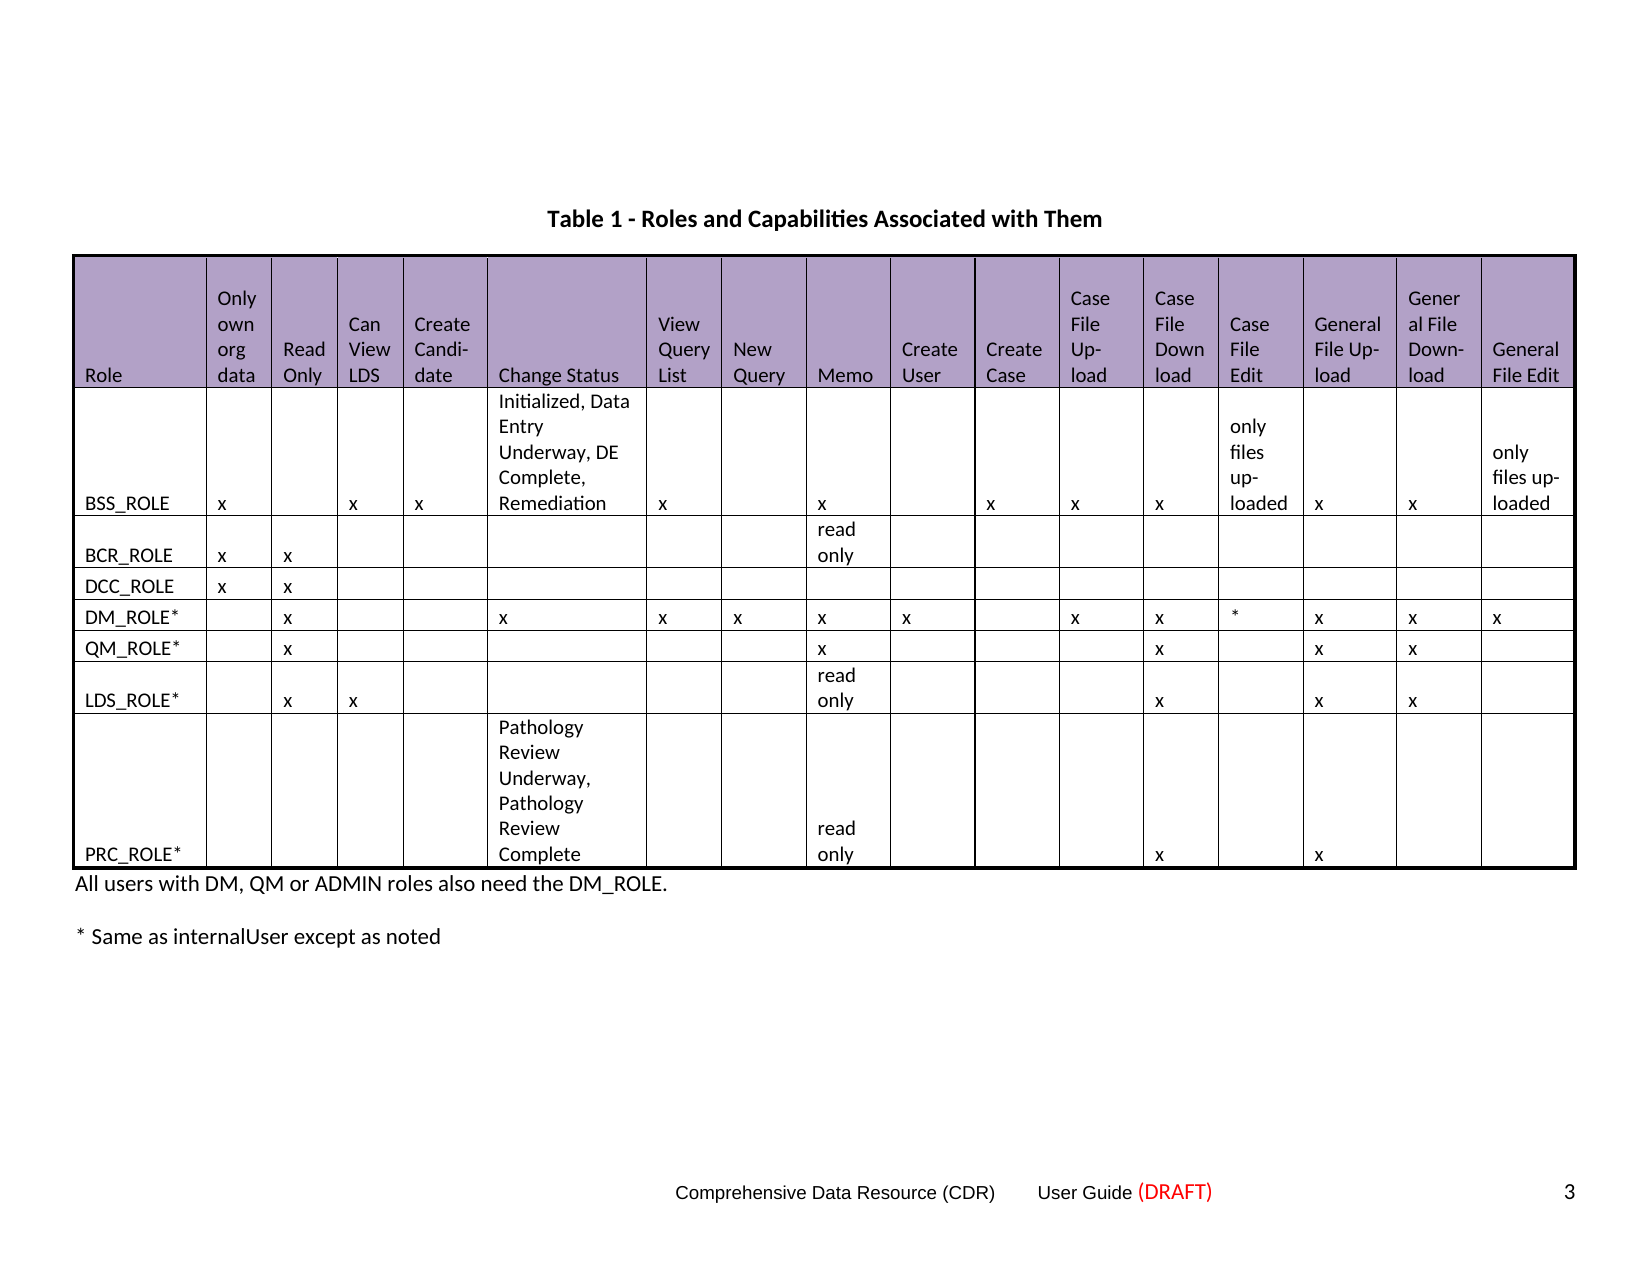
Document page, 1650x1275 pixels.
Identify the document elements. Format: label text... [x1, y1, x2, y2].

table_cell [891, 714, 974, 866]
table_cell [722, 568, 806, 598]
table_header Read Only [272, 257, 337, 387]
table_cell [891, 568, 974, 598]
table_cell x [891, 600, 974, 630]
table_cell x [207, 388, 271, 515]
table_cell [404, 631, 487, 661]
table_cell read only [807, 714, 890, 866]
table_cell x [1304, 714, 1396, 866]
table_cell x [272, 662, 337, 713]
table_header Change Status [488, 257, 646, 387]
table_cell [338, 600, 403, 630]
table_cell x [488, 600, 646, 630]
table_cell x [1060, 600, 1143, 630]
text All users with DM, QM or ADMIN roles also need the DM_ROLE. [75, 870, 1575, 897]
table_cell [488, 516, 646, 567]
table_cell [338, 714, 403, 866]
table_cell [1219, 631, 1303, 661]
table_cell [1060, 662, 1143, 713]
table_header Case File Up-load [1060, 257, 1143, 387]
table_cell [404, 516, 487, 567]
table_cell [272, 388, 337, 515]
table_header Memo [807, 257, 890, 387]
table_cell x [207, 516, 271, 567]
table_cell [338, 516, 403, 567]
table_cell [976, 516, 1059, 567]
table_cell [488, 568, 646, 598]
table_cell [722, 662, 806, 713]
table_cell [1060, 516, 1143, 567]
table_cell x [272, 568, 337, 598]
table_cell [1219, 516, 1303, 567]
table_cell [891, 631, 974, 661]
table_cell x [1060, 388, 1143, 515]
table_cell read only [807, 662, 890, 713]
table_cell x [1144, 600, 1218, 630]
table_cell [207, 631, 271, 661]
table_cell x [976, 388, 1059, 515]
table_cell [722, 714, 806, 866]
table_cell [722, 388, 806, 515]
table_cell [1482, 516, 1573, 567]
table_cell [1144, 568, 1218, 598]
table_cell [1304, 516, 1396, 567]
table_cell Pathology Review Underway, Pathology Review Complete [488, 714, 646, 866]
table_cell [404, 662, 487, 713]
table_cell x [1397, 600, 1481, 630]
table_cell [1219, 714, 1303, 866]
table_header Create User [891, 257, 975, 387]
table_cell [338, 568, 403, 598]
table_cell [1060, 714, 1143, 866]
table_cell x [404, 388, 487, 515]
table_cell [207, 714, 271, 866]
table_cell [891, 516, 974, 567]
table_cell x [272, 600, 337, 630]
table_header Only own org data [207, 257, 271, 387]
table_cell [976, 600, 1059, 630]
table_cell [338, 631, 403, 661]
table_cell [1482, 568, 1573, 598]
table_cell x [807, 600, 890, 630]
table_cell [488, 662, 646, 713]
table_cell [1304, 568, 1396, 598]
table_cell LDS_ROLE* [75, 662, 206, 713]
table_header General File Up-load [1304, 257, 1396, 387]
table_cell [207, 600, 271, 630]
table_cell x [272, 516, 337, 567]
table_cell [404, 600, 487, 630]
table_cell [207, 662, 271, 713]
table_header Create Case [976, 257, 1059, 387]
table_cell [976, 714, 1059, 866]
table_cell x [1144, 631, 1218, 661]
table_header Case File Edit [1219, 257, 1303, 387]
table_cell x [338, 662, 403, 713]
table_cell [1397, 516, 1481, 567]
table_cell [488, 631, 646, 661]
table_cell x [807, 388, 890, 515]
table_cell x [1144, 388, 1218, 515]
table_cell x [1397, 631, 1481, 661]
table_cell [404, 568, 487, 598]
table_cell BSS_ROLE [75, 388, 206, 515]
table_cell [807, 568, 890, 598]
table_cell only files up-loaded [1219, 388, 1303, 515]
table_cell Initialized, Data Entry Underway, DE Complete, Remediation [488, 388, 646, 515]
table_cell read only [807, 516, 890, 567]
table_cell BCR_ROLE [75, 516, 206, 567]
table_header Create Candi-date [404, 257, 487, 387]
table_cell x [1304, 600, 1396, 630]
table_cell DCC_ROLE [75, 568, 206, 598]
table_header Case File Down load [1144, 257, 1218, 387]
table_cell [1060, 631, 1143, 661]
table_cell [976, 662, 1059, 713]
table_cell [976, 568, 1059, 598]
table_header View Query List [647, 257, 721, 387]
table_cell x [1482, 600, 1573, 630]
table_cell [647, 516, 721, 567]
table_cell [891, 388, 974, 515]
table_cell x [1304, 662, 1396, 713]
table_header General File Down-load [1397, 257, 1481, 387]
table_cell [647, 568, 721, 598]
table_cell x [1397, 662, 1481, 713]
table_cell [647, 662, 721, 713]
table_cell x [647, 600, 721, 630]
table_cell x [338, 388, 403, 515]
table_cell x [647, 388, 721, 515]
table_cell x [1304, 631, 1396, 661]
table_cell [976, 631, 1059, 661]
table_cell x [1144, 714, 1218, 866]
table_cell [722, 516, 806, 567]
table_header General File Edit [1482, 257, 1573, 387]
table_cell [722, 631, 806, 661]
table_cell x [272, 631, 337, 661]
table_cell [404, 714, 487, 866]
table_header Can View LDS [338, 257, 403, 387]
table_cell [1060, 568, 1143, 598]
table_cell [1482, 662, 1573, 713]
table_cell x [722, 600, 806, 630]
table_cell * [1219, 600, 1303, 630]
text Table 1 - Roles and Capabilities Associated with Them [75, 203, 1575, 233]
table_cell QM_ROLE* [75, 631, 206, 661]
table_cell [1482, 631, 1573, 661]
table_cell x [207, 568, 271, 598]
table_cell only files up-loaded [1482, 388, 1573, 515]
table_cell [1144, 516, 1218, 567]
table_cell [1397, 568, 1481, 598]
table_cell [647, 631, 721, 661]
table_cell [647, 714, 721, 866]
table_header New Query [722, 257, 806, 387]
table_cell [1397, 714, 1481, 866]
table_cell [272, 714, 337, 866]
table_cell PRC_ROLE* [75, 714, 206, 866]
table_cell [891, 662, 974, 713]
table_cell x [1304, 388, 1396, 515]
table_cell [1482, 714, 1573, 866]
table_cell [1219, 568, 1303, 598]
table_header Role [75, 257, 206, 387]
table_cell x [807, 631, 890, 661]
table_cell [1219, 662, 1303, 713]
table_cell x [1144, 662, 1218, 713]
text * Same as internalUser except as noted [75, 922, 1575, 951]
table_cell DM_ROLE* [75, 600, 206, 630]
table_cell x [1397, 388, 1481, 515]
